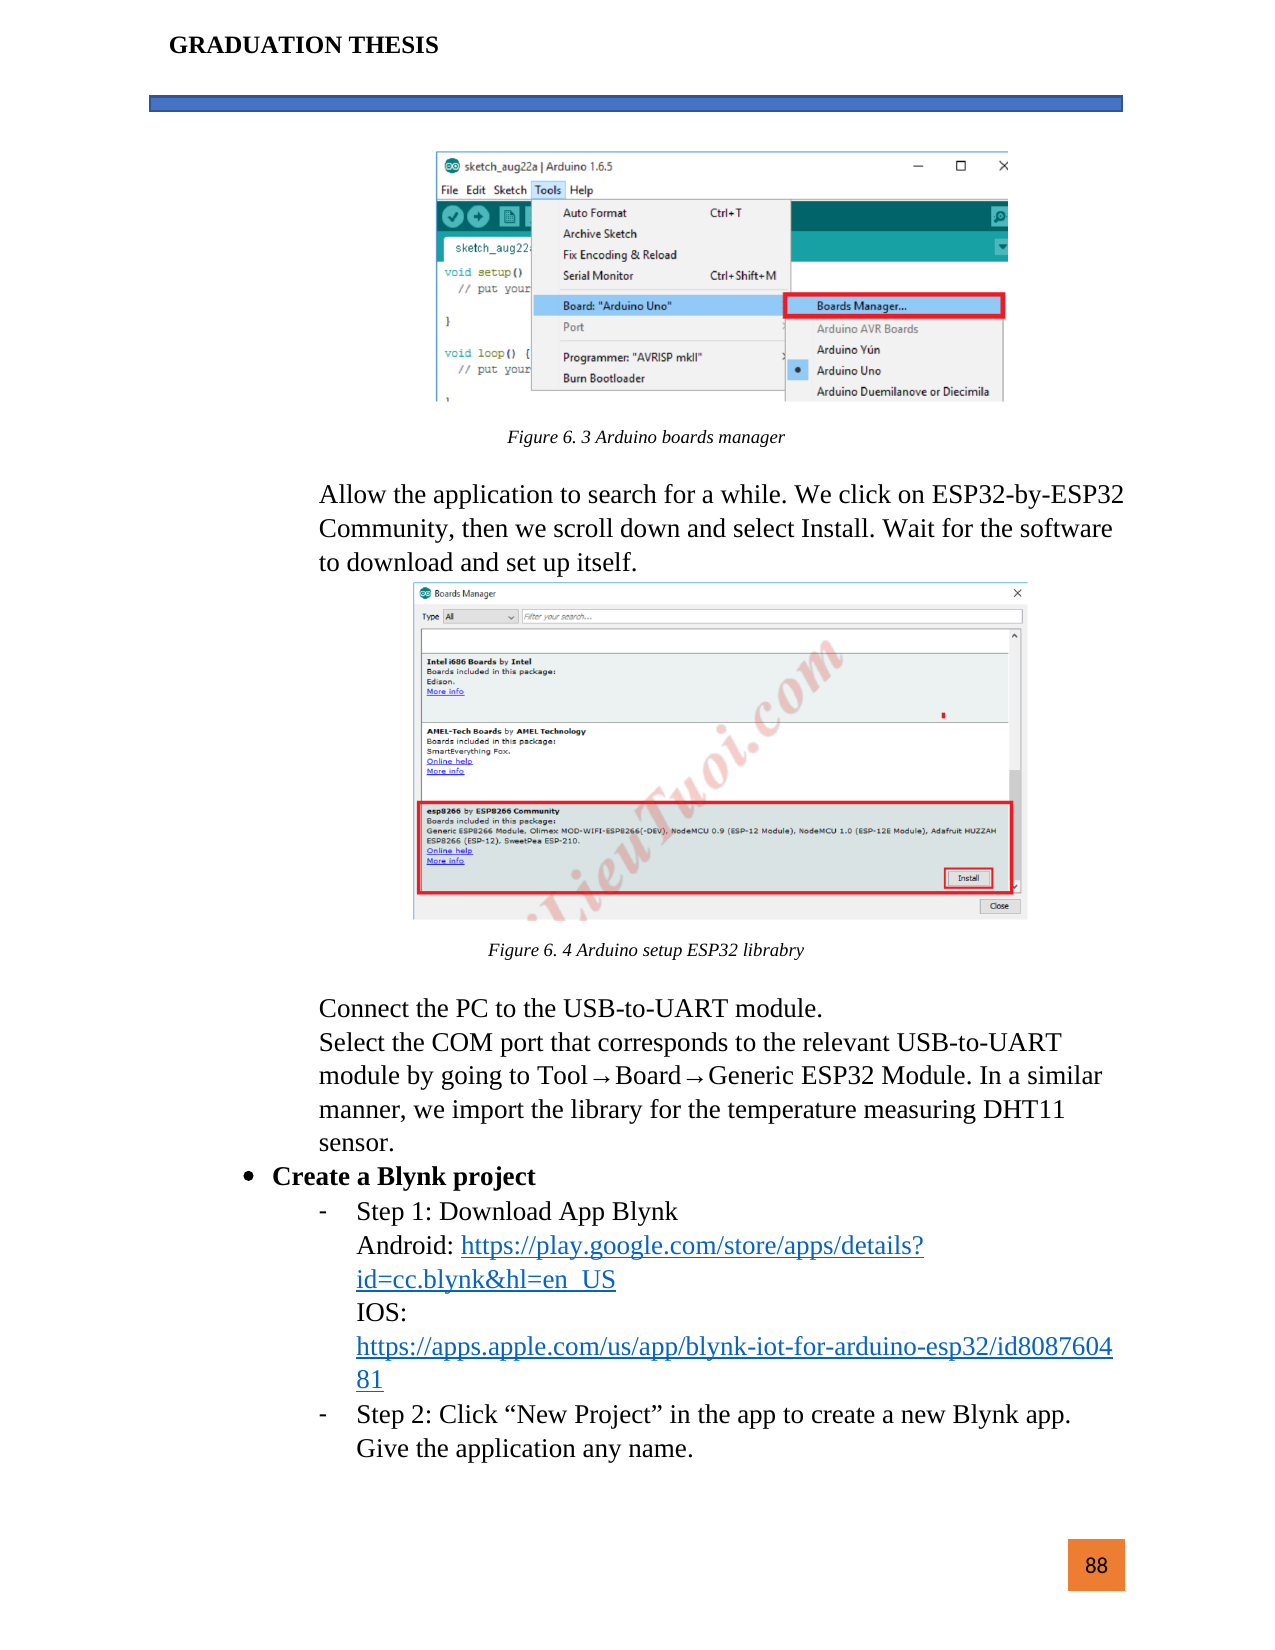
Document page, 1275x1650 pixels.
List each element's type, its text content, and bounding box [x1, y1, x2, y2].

list Allow the application to search for a while. We click on ESP32-by-ESP32 Community, then we scroll down and select Install. Wait for the software to download and set up itself. [319, 479, 1125, 577]
list Create a Blynk project [244, 1160, 1125, 1191]
list Android: https://play.google.com/store/apps/details?id=cc.blynk&hl=en_US [356, 1229, 1125, 1294]
list Select the COM port that corresponds to the relevant USB-to-UART module by going to Tool→Board→Generic ESP32 Module. In a similar manner, we import the library for the temperature measuring DHT11 sensor. [319, 1026, 1125, 1158]
list Step 1: Download App Blynk [319, 1194, 1125, 1227]
list IOS: https://apps.apple.com/us/app/blynk-iot-for-arduino-esp32/id808760481 [356, 1296, 1125, 1395]
picture [435, 150, 1009, 407]
list Connect the PC to the USB-to-UART module. [319, 992, 1125, 1023]
list Step 2: Click “New Project” in the app to create a new Blynk app. Give the application any name. [319, 1397, 1125, 1464]
picture [410, 579, 1034, 921]
